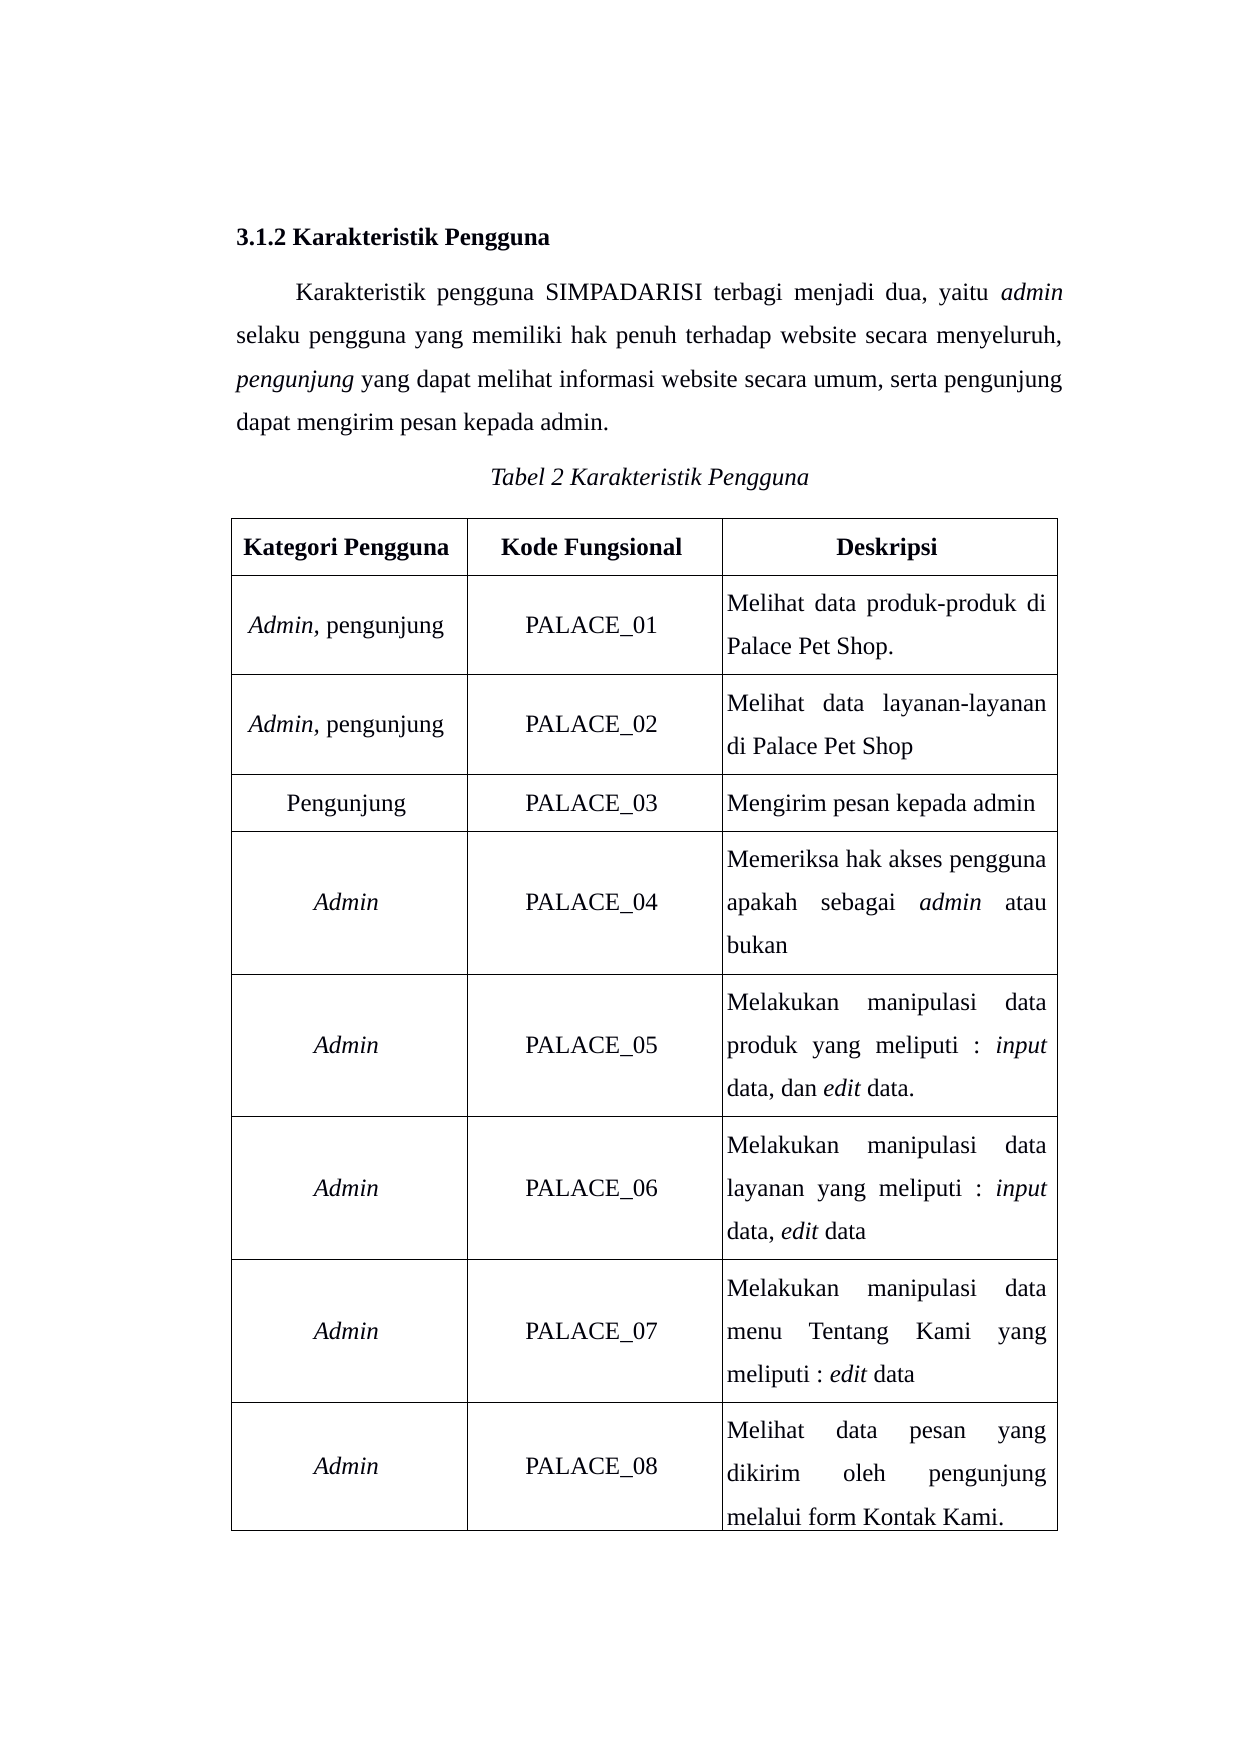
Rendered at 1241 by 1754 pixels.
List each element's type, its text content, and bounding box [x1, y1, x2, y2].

table_cell Admin [232, 1260, 467, 1402]
table_cell PALACE_03 [468, 775, 722, 831]
table_cell PALACE_05 [468, 975, 722, 1116]
table_cell Melakukan manipulasi data menu Tentang Kami yang meliputi : edit data [723, 1260, 1057, 1402]
text Tabel 2 Karakteristik Pengguna [236, 462, 1063, 491]
table_cell Memeriksa hak akses pengguna apakah sebagai admin atau bukan [723, 832, 1057, 973]
table_cell Mengirim pesan kepada admin [723, 775, 1057, 831]
table_cell Melihat data layanan-layanan di Palace Pet Shop [723, 675, 1057, 774]
table_cell Admin [232, 975, 467, 1116]
text 3.1.2 Karakteristik Pengguna [236, 222, 1063, 251]
table_cell PALACE_07 [468, 1260, 722, 1402]
table_cell Admin [232, 1403, 467, 1530]
table_cell PALACE_06 [468, 1117, 722, 1259]
table_cell Admin [232, 832, 467, 973]
table_cell Melakukan manipulasi data layanan yang meliputi : input data, edit data [723, 1117, 1057, 1259]
table_cell Admin, pengunjung [232, 576, 467, 674]
table_cell PALACE_02 [468, 675, 722, 774]
table_cell Melakukan manipulasi data produk yang meliputi : input data, dan edit data. [723, 975, 1057, 1116]
table_cell Admin, pengunjung [232, 675, 467, 774]
table_header Deskripsi [723, 519, 1057, 575]
text Karakteristik pengguna SIMPADARISI terbagi menjadi dua, yaitu admin selaku pengguna yang memiliki hak penuh terhadap website secara menyeluruh, pengunjung yang dapat melihat informasi website secara umum, serta pengunjung dapat mengirim pesan kepada admin. [236, 277, 1063, 436]
table_cell PALACE_04 [468, 832, 722, 973]
table_cell Pengunjung [232, 775, 467, 831]
table_header Kategori Pengguna [232, 519, 467, 575]
table_cell PALACE_08 [468, 1403, 722, 1530]
table_header Kode Fungsional [468, 519, 722, 575]
table_cell Melihat data pesan yang dikirim oleh pengunjung melalui form Kontak Kami. [723, 1403, 1057, 1530]
table_cell PALACE_01 [468, 576, 722, 674]
table_cell Admin [232, 1117, 467, 1259]
table_cell Melihat data produk-produk di Palace Pet Shop. [723, 576, 1057, 674]
